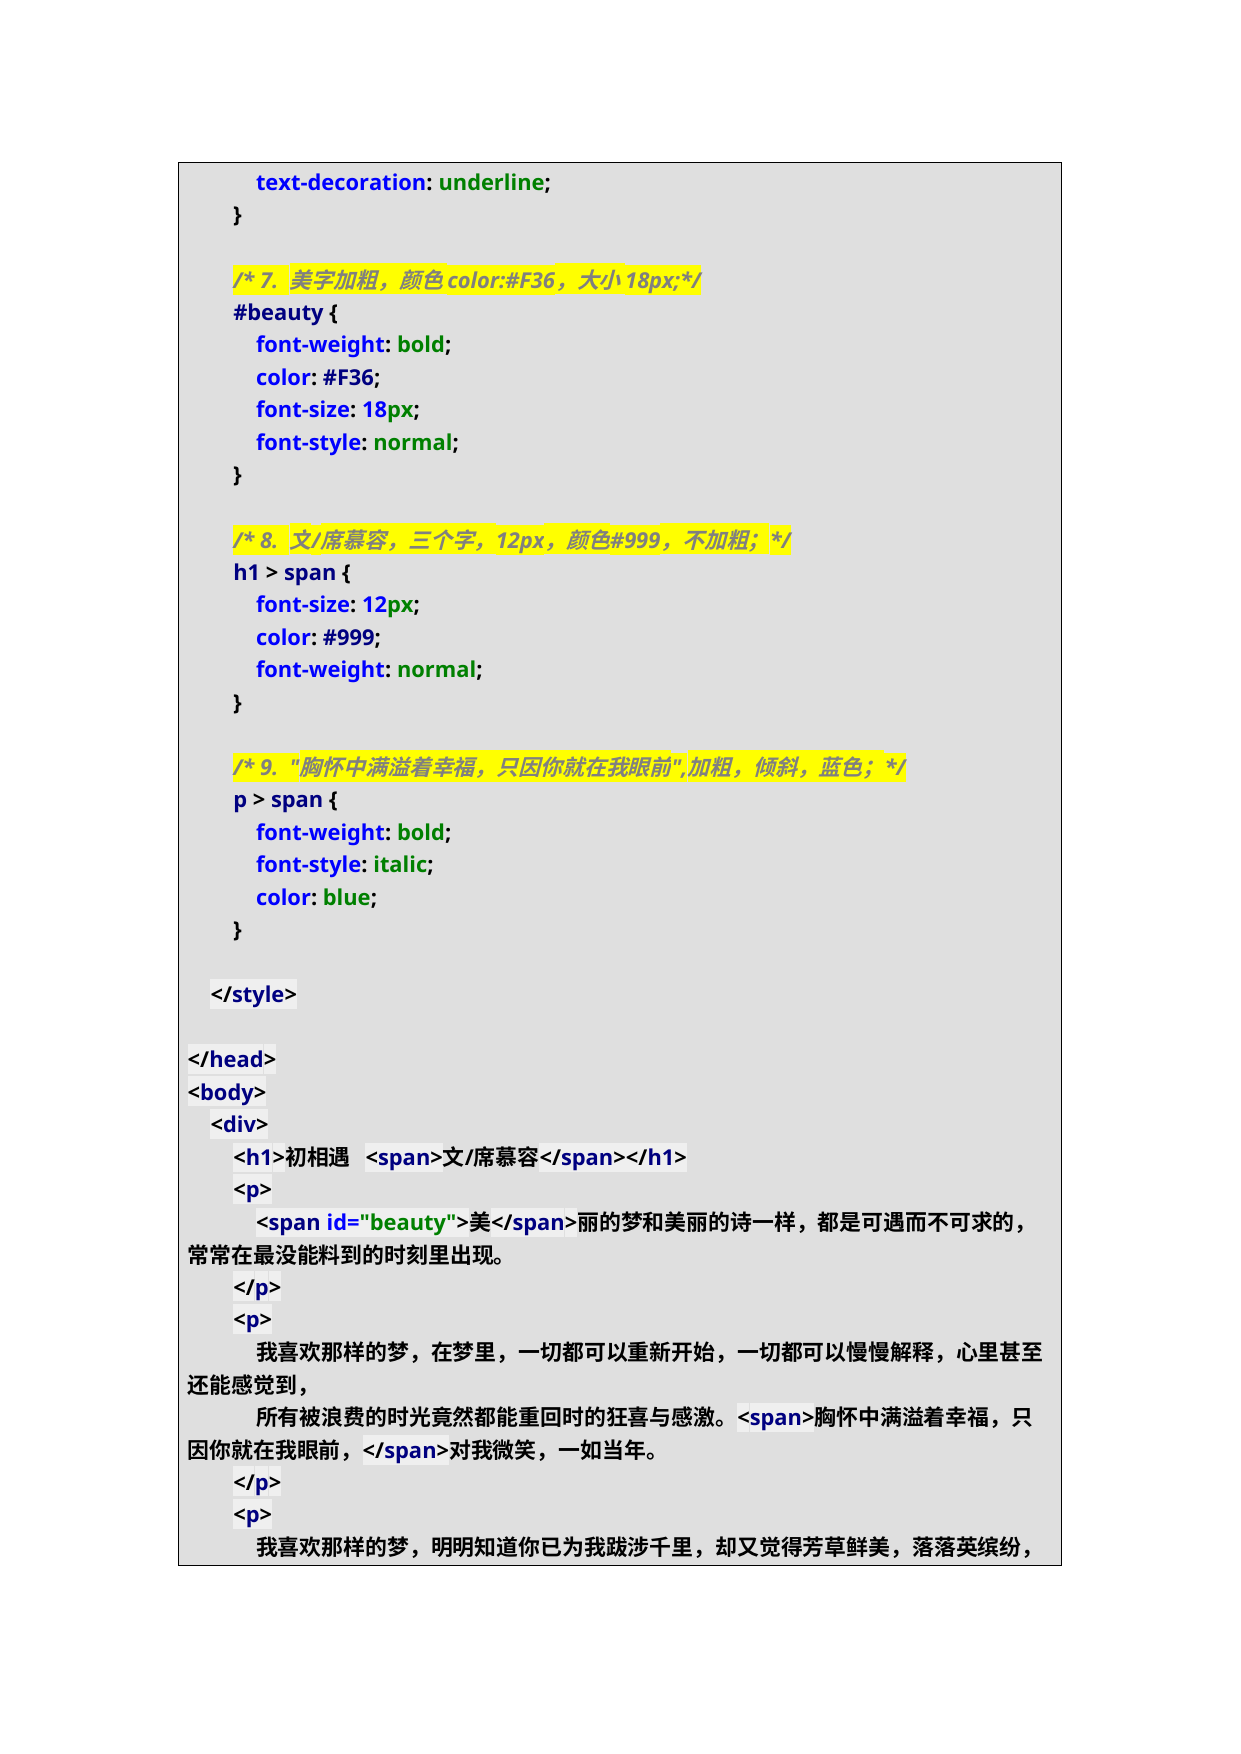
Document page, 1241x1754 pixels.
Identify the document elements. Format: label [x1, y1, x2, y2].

text [179, 163, 1061, 1565]
